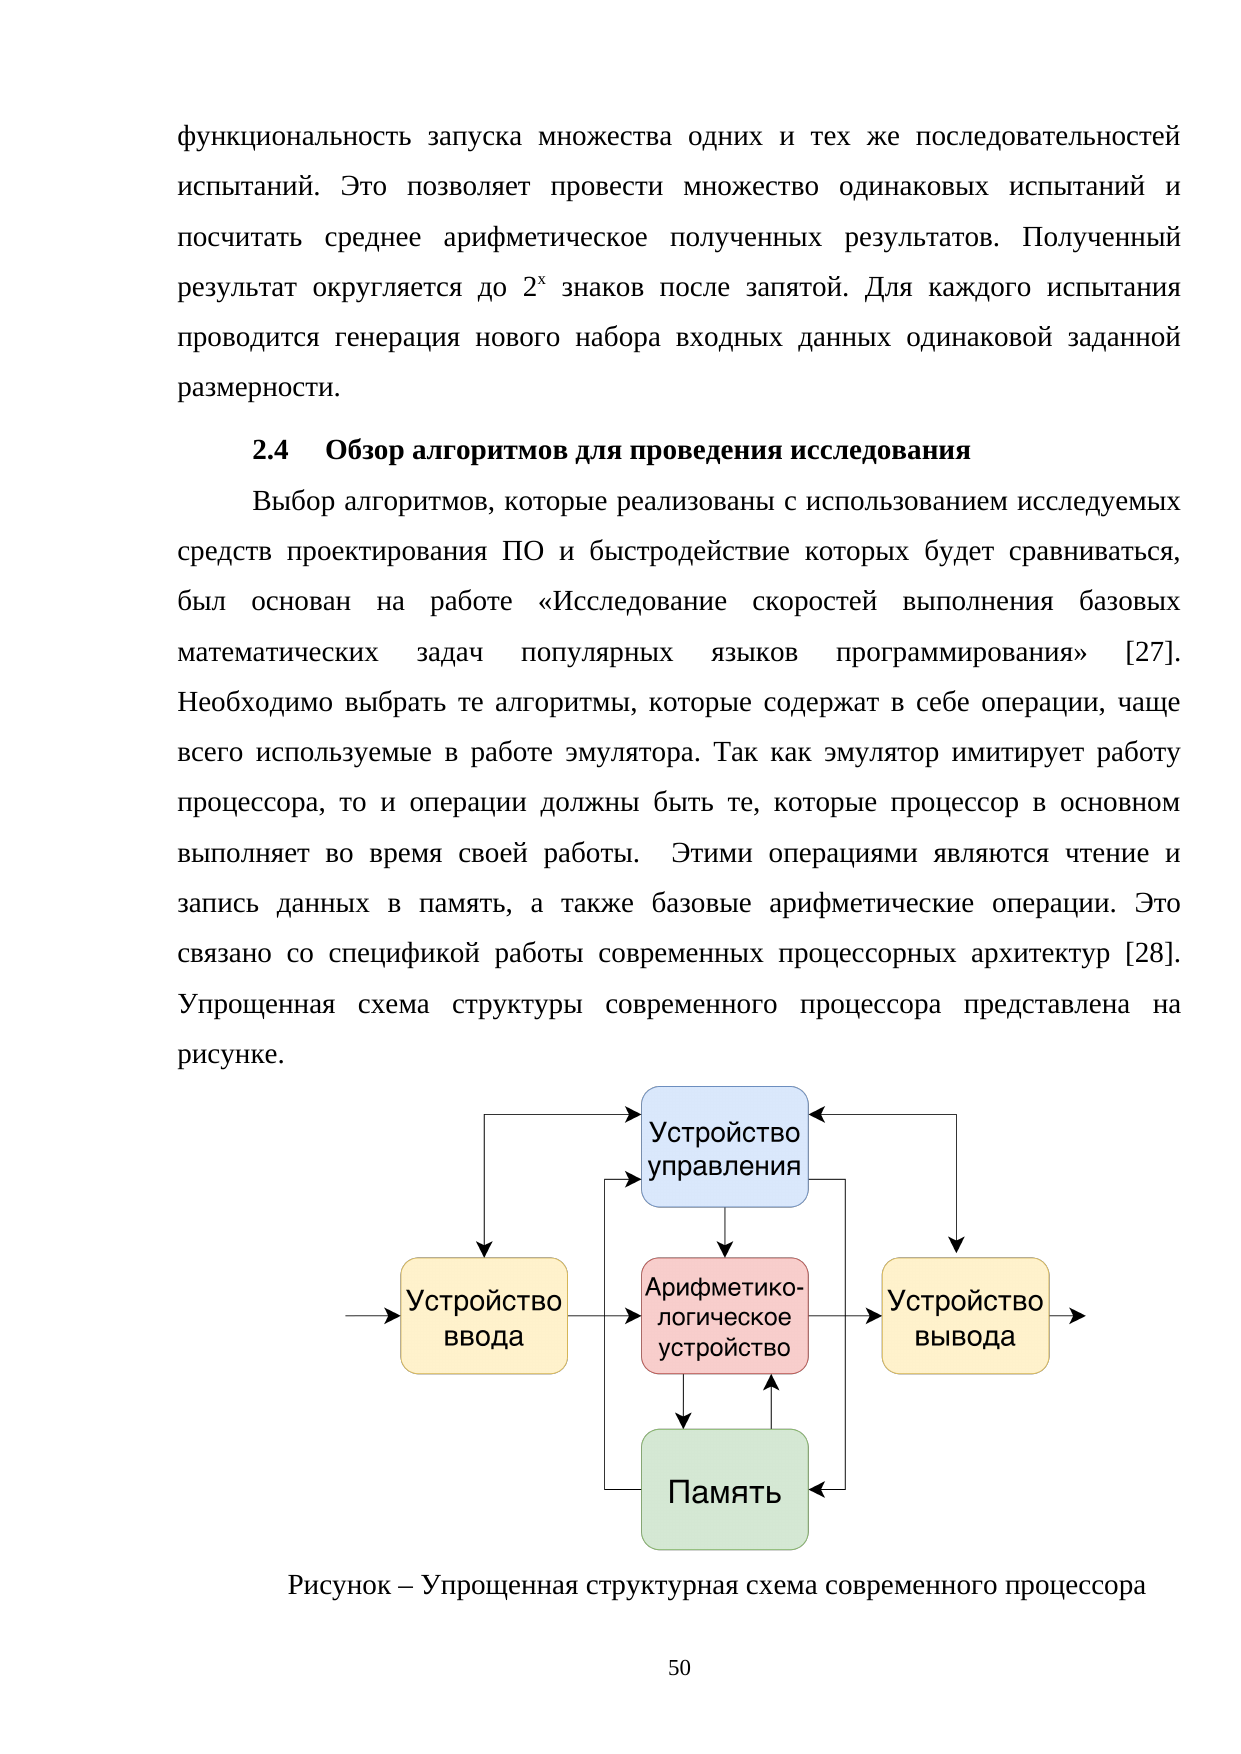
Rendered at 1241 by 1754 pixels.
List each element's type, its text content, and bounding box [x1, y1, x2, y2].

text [177, 118, 1182, 403]
text Выбор алгоритмов, которые реализованы с использованием исследуемых средств проектирования ПО и быстродействие которых будет сравниваться, был основан на работе «Исследование скоростей выполнения базовых математических задач популярных языков программирования» [27]. Необходимо выбрать те алгоритмы, которые содержат в себе операции, чаще всего используемые в работе эмулятора. Так как эмулятор имитирует работу процессора, то и операции должны быть те, которые процессор в основном выполняет во время своей работы. Этими операциями являются чтение и запись данных в память, а также базовые арифметические операции. Это связано со спецификой работы современных процессорных архитектур [28]. Упрощенная схема структуры современного процессора представлена на рисунке. [177, 483, 1182, 1070]
picture [331, 1086, 1103, 1551]
text Рисунок – Упрощенная структурная схема современного процессора [177, 1567, 1182, 1601]
subtitle Обзор алгоритмов для проведения исследования [177, 432, 1182, 466]
